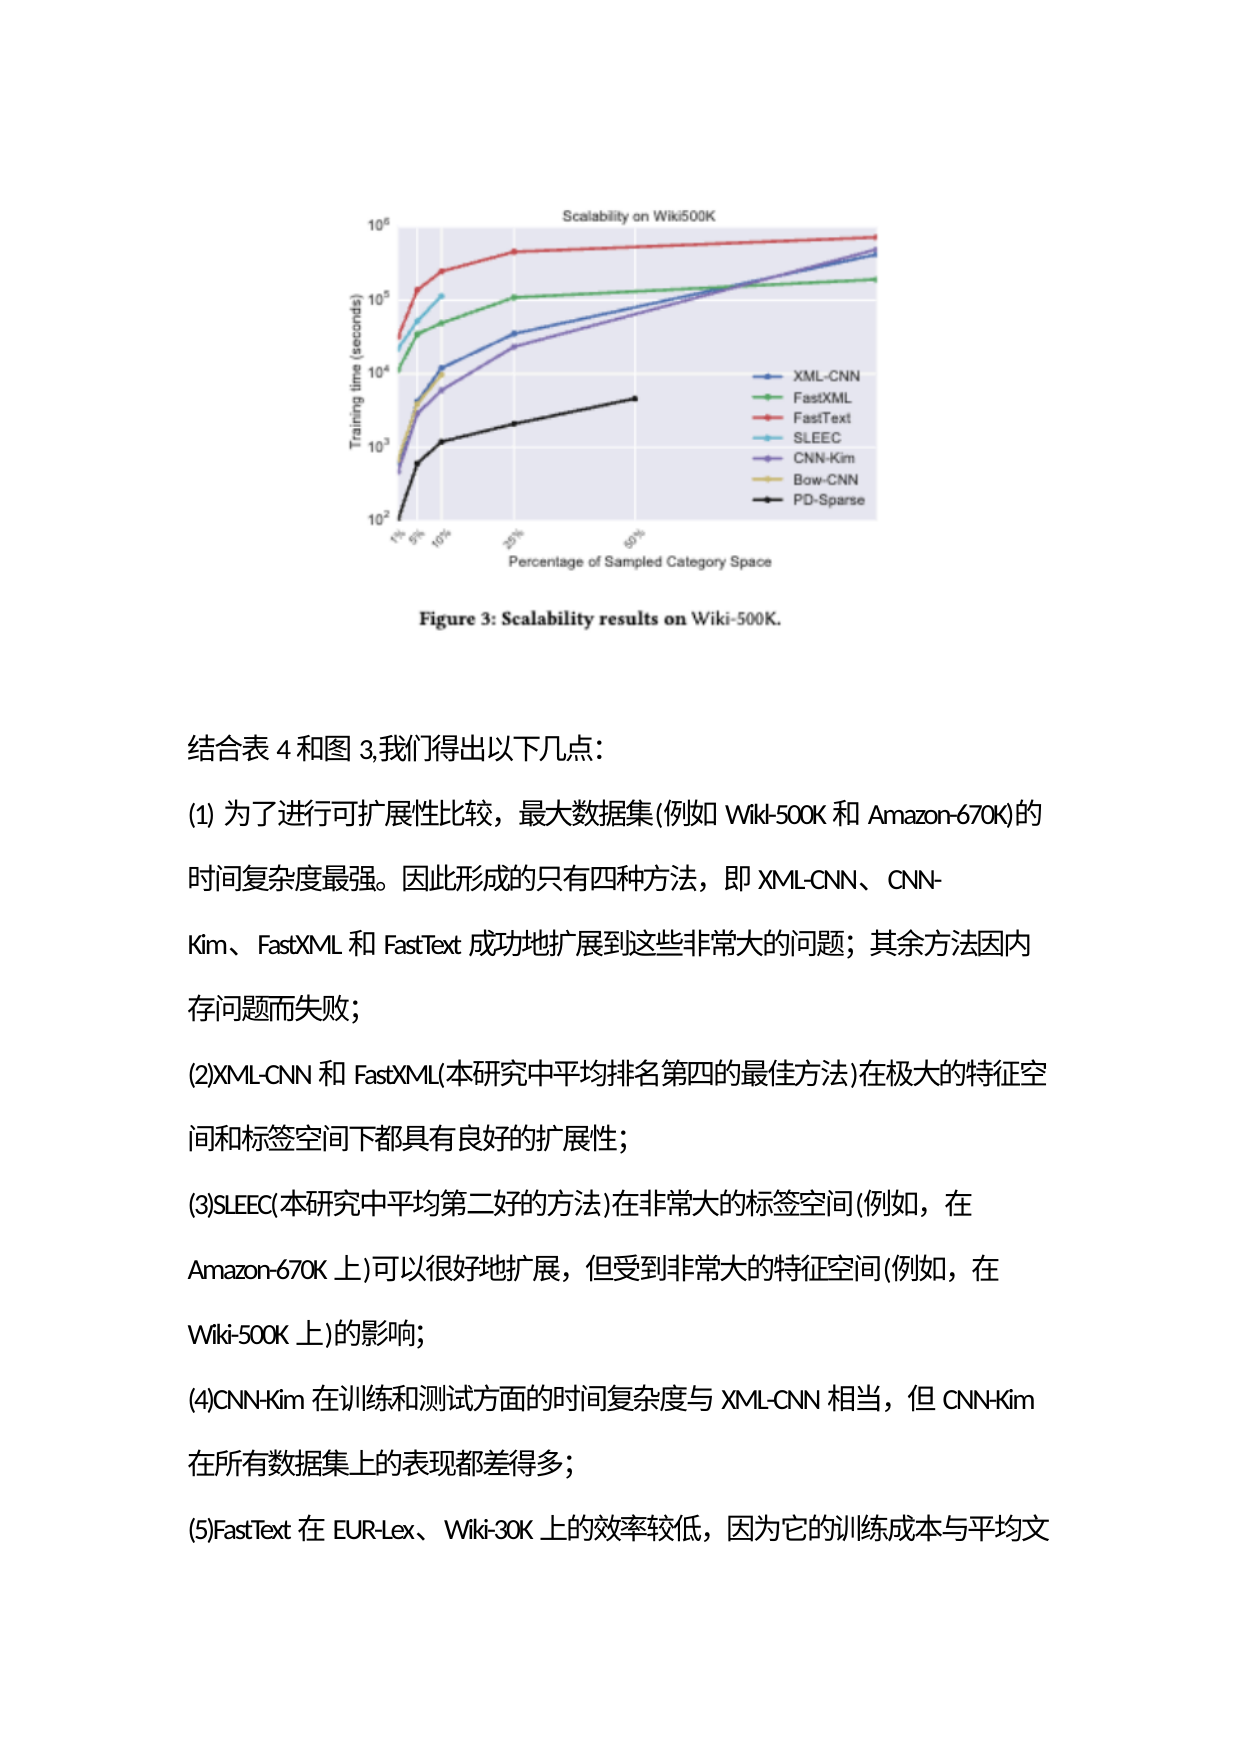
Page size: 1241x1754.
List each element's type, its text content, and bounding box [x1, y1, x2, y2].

text (4)CNN-Kim在训练和测试方面的时间复杂度与XML-CNN相当，但CNN-Kim在所有数据集上的表现都差得多； [187, 1364, 1053, 1494]
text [187, 1494, 1053, 1559]
text (3)SLEEC(本研究中平均第二好的方法)在非常大的标签空间(例如，在Amazon-670K上)可以很好地扩展，但受到非常大的特征空间(例如，在Wiki-500K上)的影响； [187, 1169, 1053, 1364]
picture [337, 162, 903, 693]
text 结合表4和图3,我们得出以下几点： [187, 714, 1053, 779]
text (1) 为了进行可扩展性比较，最大数据集(例如Wikl-500K和Amazon-670K)的时间复杂度最强。因此形成的只有四种方法，即XML-CNN、CNN-Kim、FastXML和FastText成功地扩展到这些非常大的问题；其余方法因内存问题而失败； [187, 779, 1053, 1039]
text (2)XML-CNN和FastXML(本研究中平均排名第四的最佳方法)在极大的特征空间和标签空间下都具有良好的扩展性； [187, 1039, 1053, 1169]
